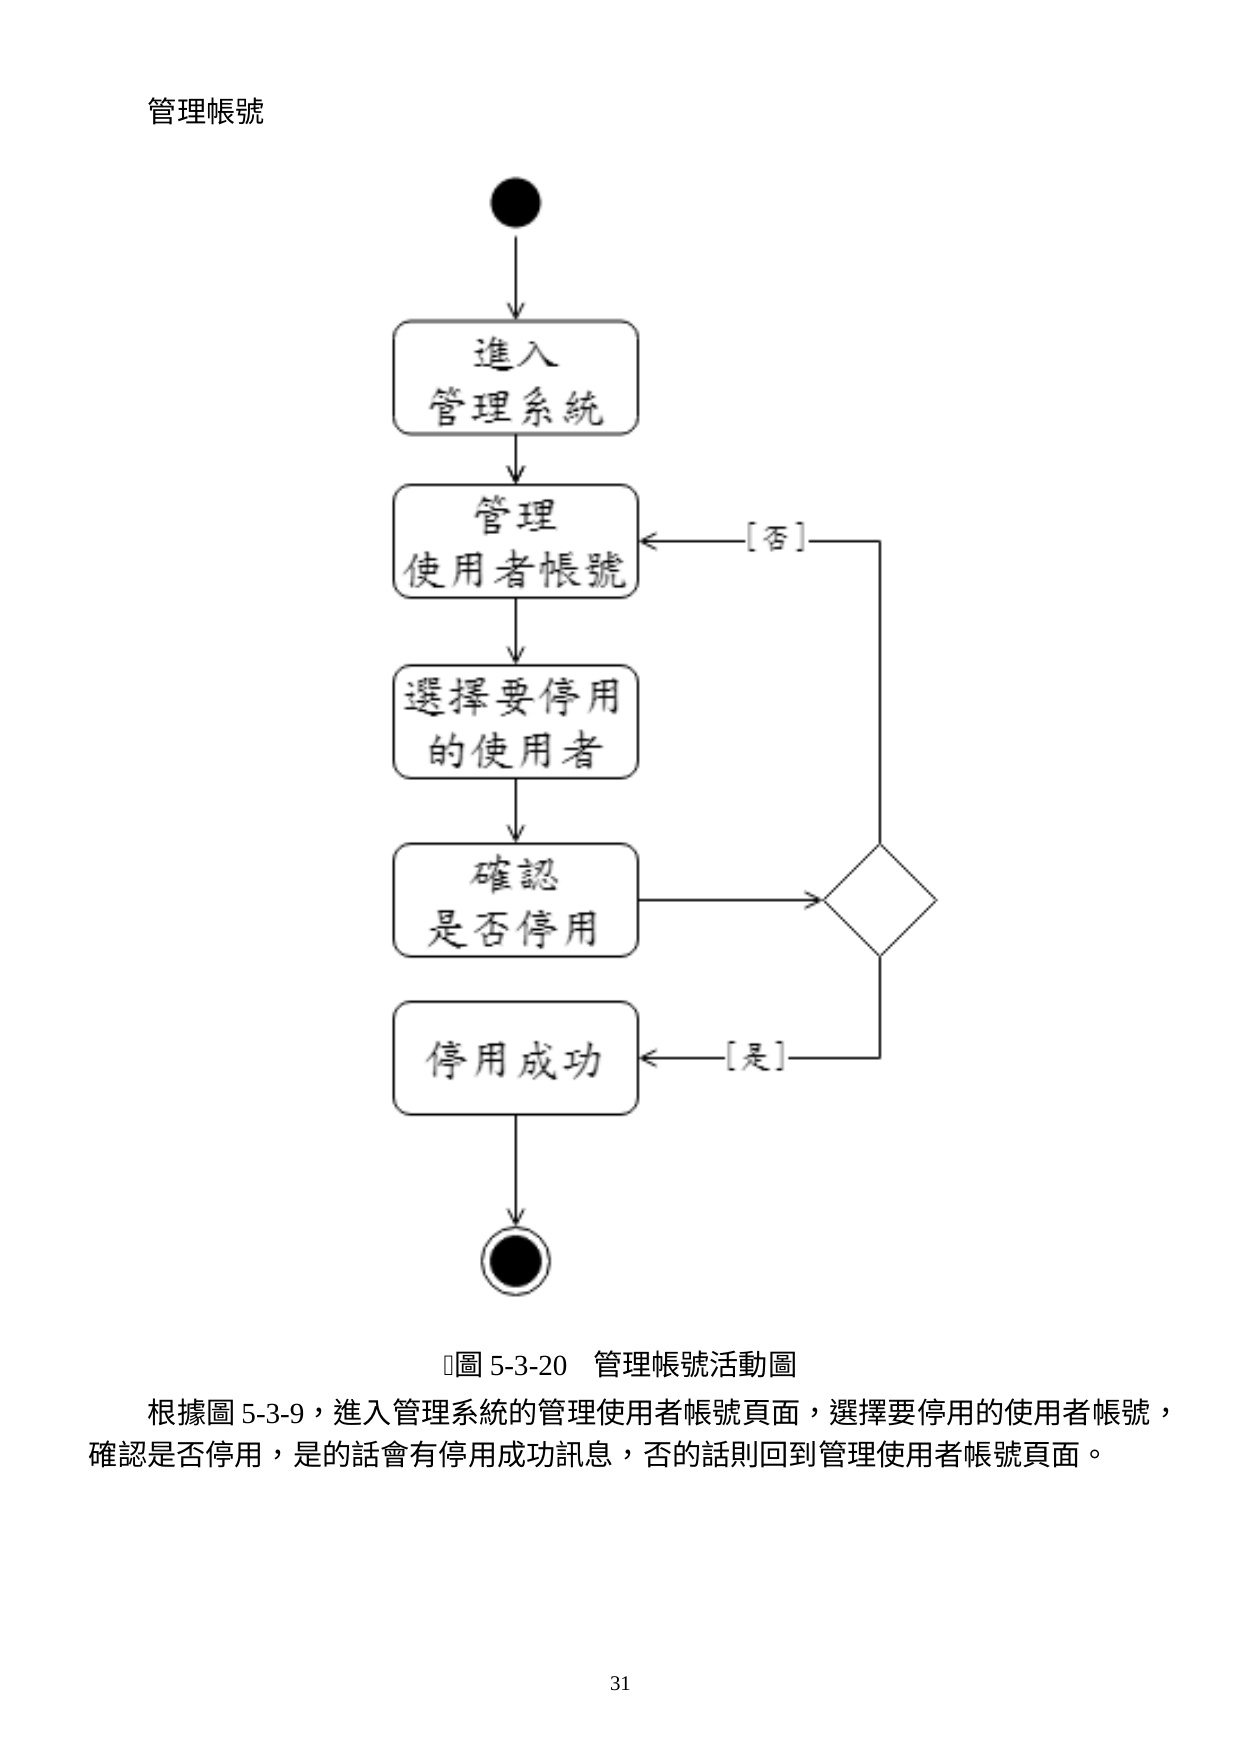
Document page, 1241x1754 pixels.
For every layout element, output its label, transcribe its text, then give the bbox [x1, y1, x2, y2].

picture [262, 131, 988, 1342]
text 根據圖5-3-9，進入管理系統的管理使用者帳號頁面，選擇要停用的使用者帳號，確認是否停用，是的話會有停用成功訊息，否的話則回到管理使用者帳號頁面。 [89, 1389, 1152, 1474]
text 管理帳號 [89, 89, 1152, 131]
